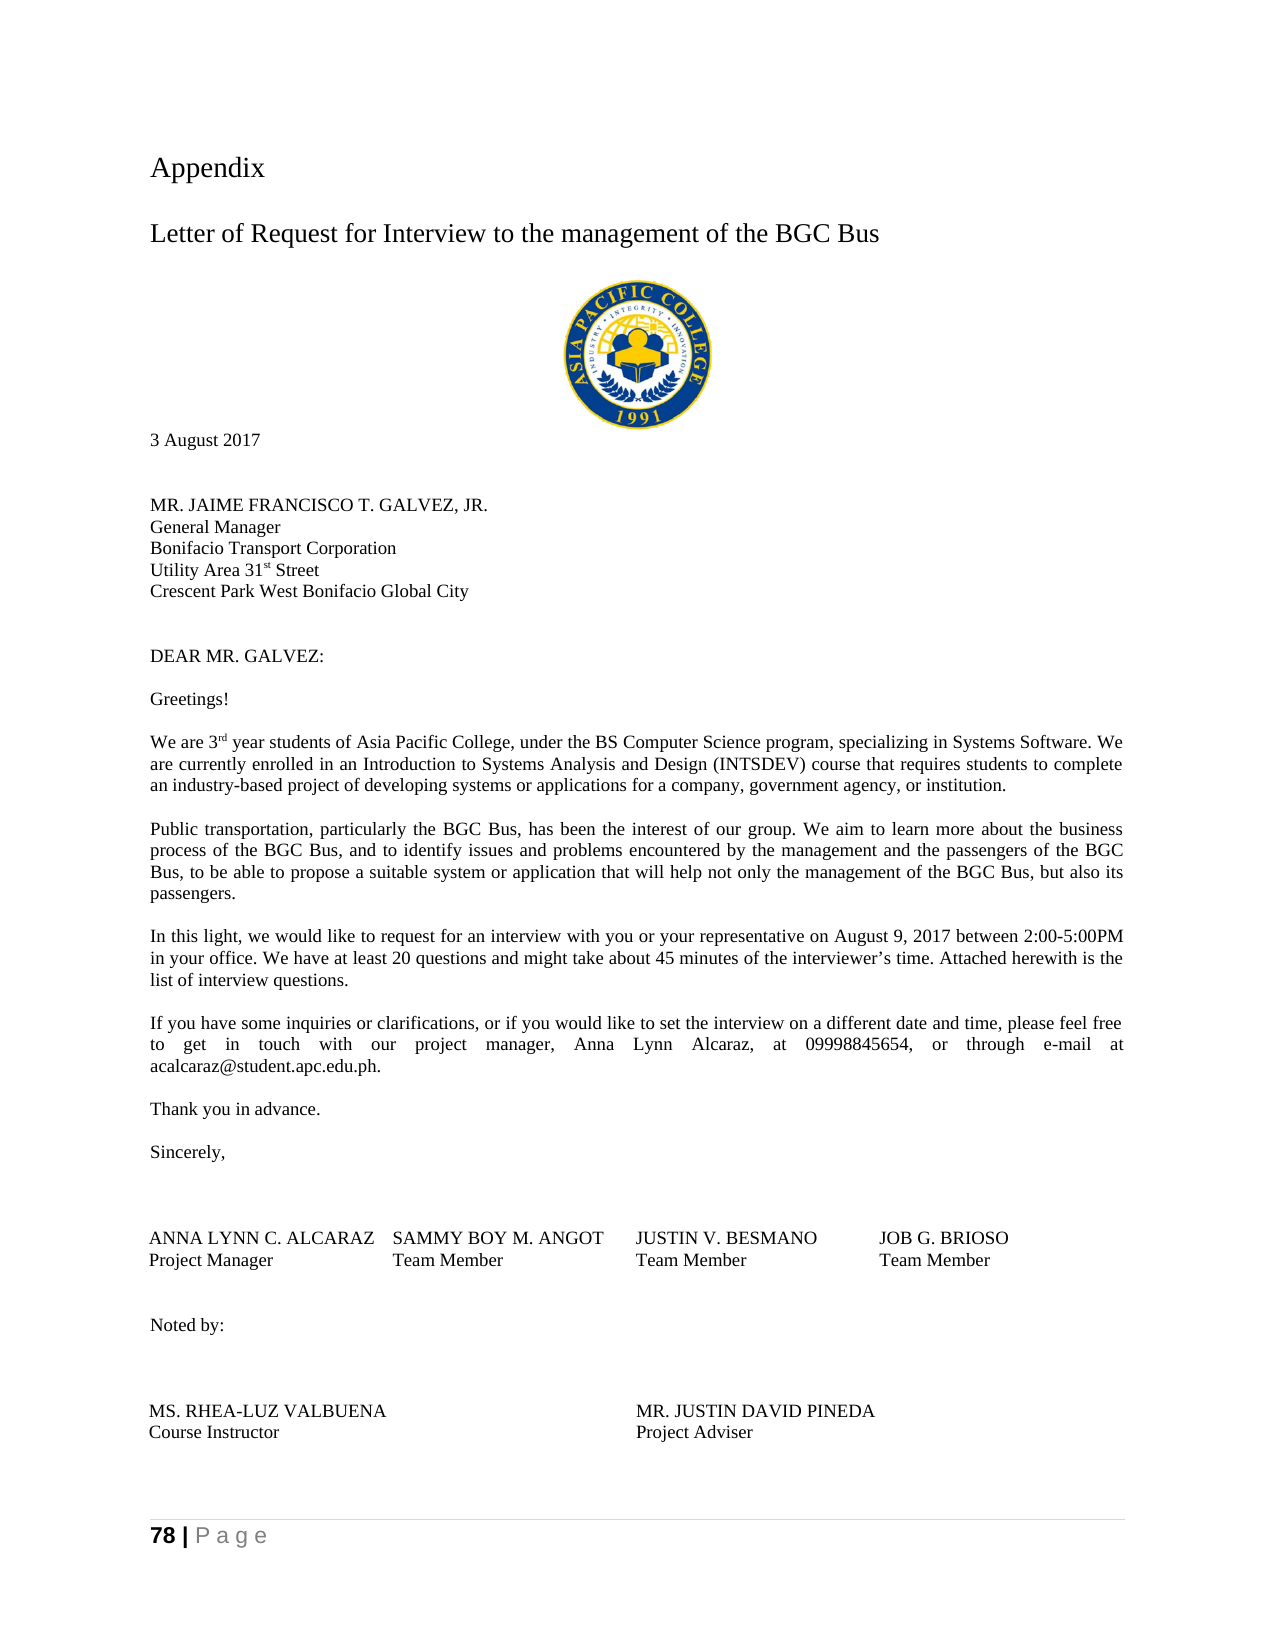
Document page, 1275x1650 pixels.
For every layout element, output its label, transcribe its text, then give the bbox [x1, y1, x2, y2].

table_header ANNA LYNN C. ALCARAZ Project Manager [150, 1163, 393, 1270]
text Utility Area 31st Street [150, 559, 1125, 580]
text DEAR MR. GALVEZ: [150, 645, 1125, 667]
text Sincerely, [150, 1141, 1125, 1162]
table_header MS. RHEA-LUZ VALBUENA Course Instructor [150, 1335, 637, 1443]
table_header JOB G. BRIOSO Team Member [880, 1163, 1124, 1270]
text Public transportation, particularly the BGC Bus, has been the interest of our group. We aim to learn more about the business process of the BGC Bus, and to identify issues and problems encountered by the management and the passengers of the BGC Bus, to be able to propose a suitable system or application that will help not only the management of the BGC Bus, but also its passengers. [150, 817, 1125, 904]
text MR. JAIME FRANCISCO T. GALVEZ, JR. [150, 494, 1125, 516]
text In this light, we would like to request for an interview with you or your representative on August 9, 2017 between 2:00-5:00PM in your office. We have at least 20 questions and might take about 45 minutes of the interviewer’s time. Attached herewith is the list of interview questions. [150, 925, 1125, 990]
text 3 August 2017 [150, 429, 1125, 451]
text Noted by: [150, 1313, 1125, 1335]
text Greetings! [150, 688, 1125, 710]
text If you have some inquiries or clarifications, or if you would like to set the interview on a different date and time, please feel free to get in touch with our project manager, Anna Lynn Alcaraz, at 09998845654, or through e-mail at acalcaraz@student.apc.edu.ph. [150, 1012, 1125, 1076]
text Crescent Park West Bonifacio Global City [150, 580, 1125, 602]
table_header SAMMY BOY M. ANGOT Team Member [394, 1163, 637, 1270]
text Thank you in advance. [150, 1098, 1125, 1119]
picture [563, 279, 712, 430]
text Bonifacio Transport Corporation [150, 537, 1125, 559]
table_header JUSTIN V. BESMANO Team Member [637, 1163, 880, 1270]
subtitle Appendix [150, 150, 1125, 183]
table_header MR. JUSTIN DAVID PINEDA Project Adviser [637, 1335, 1124, 1443]
subtitle Letter of Request for Interview to the management of the BGC Bus [150, 217, 1125, 248]
text General Manager [150, 516, 1125, 537]
text We are 3rd year students of Asia Pacific College, under the BS Computer Science program, specializing in Systems Software. We are currently enrolled in an Introduction to Systems Analysis and Design (INTSDEV) course that requires students to complete an industry-based project of developing systems or applications for a company, government agency, or institution. [150, 731, 1125, 796]
